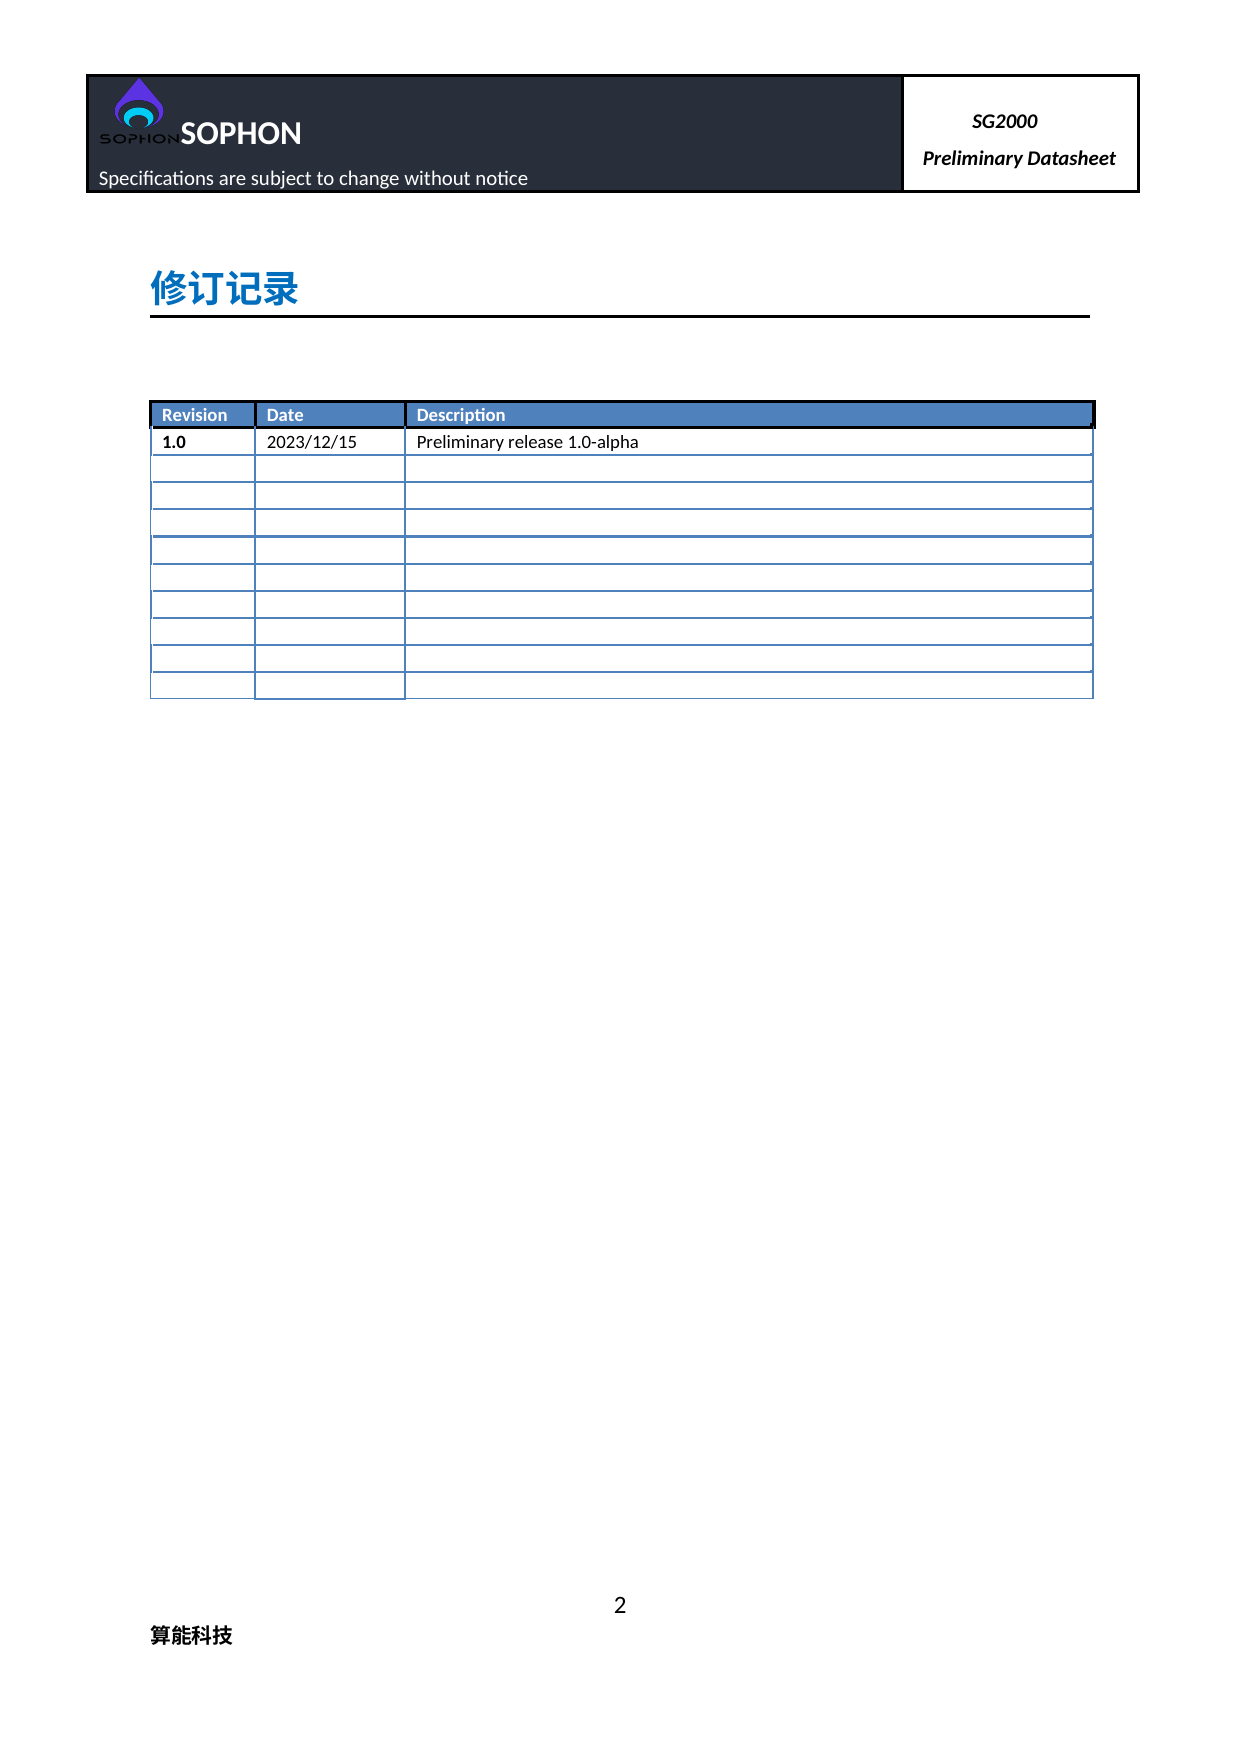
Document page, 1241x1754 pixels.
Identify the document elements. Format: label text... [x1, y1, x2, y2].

table_cell [406, 673, 1092, 698]
table_cell [256, 456, 404, 481]
table_cell [152, 590, 254, 617]
table_cell [256, 619, 404, 644]
table_cell 2023/12/15 [256, 429, 404, 454]
table_cell [406, 565, 1092, 589]
table_cell [256, 592, 404, 617]
table_cell [256, 646, 404, 671]
table_cell [406, 592, 1092, 617]
table_cell [256, 538, 404, 562]
picture [98, 77, 181, 145]
table_cell [406, 456, 1092, 481]
text 修订记录 [150, 259, 1090, 315]
table_cell [256, 565, 404, 589]
table_cell [151, 671, 254, 698]
table_cell [406, 646, 1092, 671]
table_cell [406, 510, 1092, 535]
table_cell [406, 619, 1092, 644]
table_cell [151, 508, 254, 535]
table_cell 1.0 [152, 427, 254, 454]
table_cell [151, 617, 254, 644]
table_header Description [407, 403, 1092, 426]
table_header Date [257, 403, 404, 426]
table_cell [152, 535, 254, 562]
table_cell [406, 538, 1092, 562]
table_cell [152, 644, 254, 671]
table_cell [151, 563, 254, 589]
table_cell [256, 483, 404, 508]
table_cell [256, 510, 404, 535]
table_header Revision [152, 403, 254, 426]
table_cell [151, 454, 254, 481]
table_cell [152, 481, 254, 508]
table_cell [406, 483, 1092, 508]
table_cell Preliminary release 1.0-alpha [406, 429, 1092, 454]
table_cell [256, 673, 404, 698]
